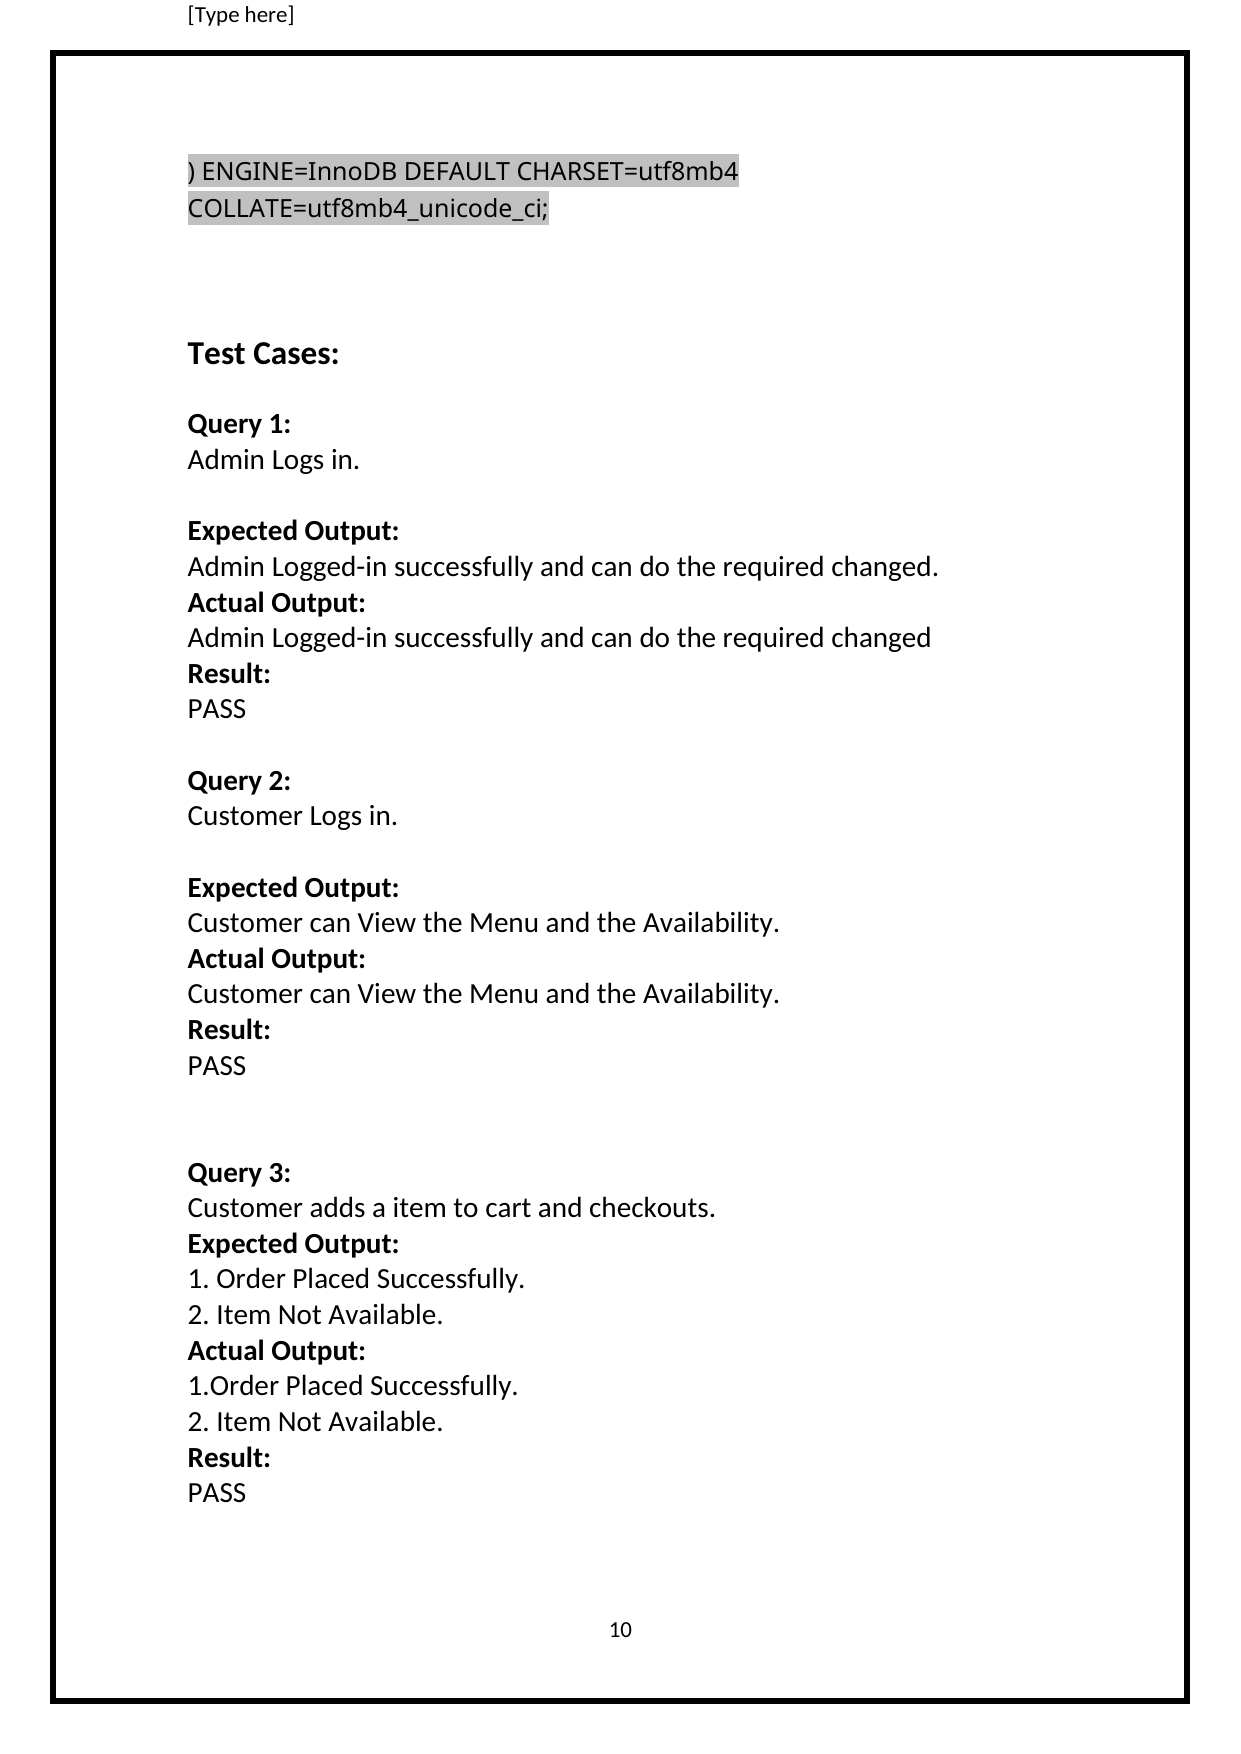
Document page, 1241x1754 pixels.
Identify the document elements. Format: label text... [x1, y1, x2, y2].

text Test Cases: [187, 332, 1053, 372]
text PASS [187, 1047, 1053, 1082]
text Result: [187, 655, 1053, 691]
text Actual Output: [187, 1332, 1053, 1367]
text Actual Output: [187, 940, 1053, 976]
text PASS [187, 1474, 1053, 1510]
text Expected Output: [187, 512, 1053, 548]
text PASS [187, 691, 1053, 726]
text Customer Logs in. [187, 797, 1053, 833]
text Expected Output: [187, 1225, 1053, 1261]
text Admin Logged-in successfully and can do the required changed. [187, 548, 1053, 584]
text 2. Item Not Available. [187, 1403, 1053, 1439]
text Admin Logged-in successfully and can do the required changed [187, 619, 1053, 655]
text ) ENGINE=InnoDB DEFAULT CHARSET=utf8mb4 COLLATE=utf8mb4_unicode_ci; [187, 150, 1053, 225]
text Query 2: [187, 762, 1053, 797]
list Item Not Available. [187, 1296, 1053, 1332]
text Actual Output: [187, 584, 1053, 619]
text Query 1: [187, 406, 1053, 441]
text Customer adds a item to cart and checkouts. [187, 1189, 1053, 1225]
text 1.Order Placed Successfully. [187, 1367, 1053, 1403]
list Order Placed Successfully. [187, 1261, 1053, 1296]
text Expected Output: [187, 869, 1053, 904]
text Result: [187, 1439, 1053, 1474]
text Query 3: [187, 1154, 1053, 1189]
text Admin Logs in. [187, 441, 1053, 477]
text Customer can View the Menu and the Availability. [187, 904, 1053, 940]
text Result: [187, 1011, 1053, 1047]
text Customer can View the Menu and the Availability. [187, 976, 1053, 1011]
